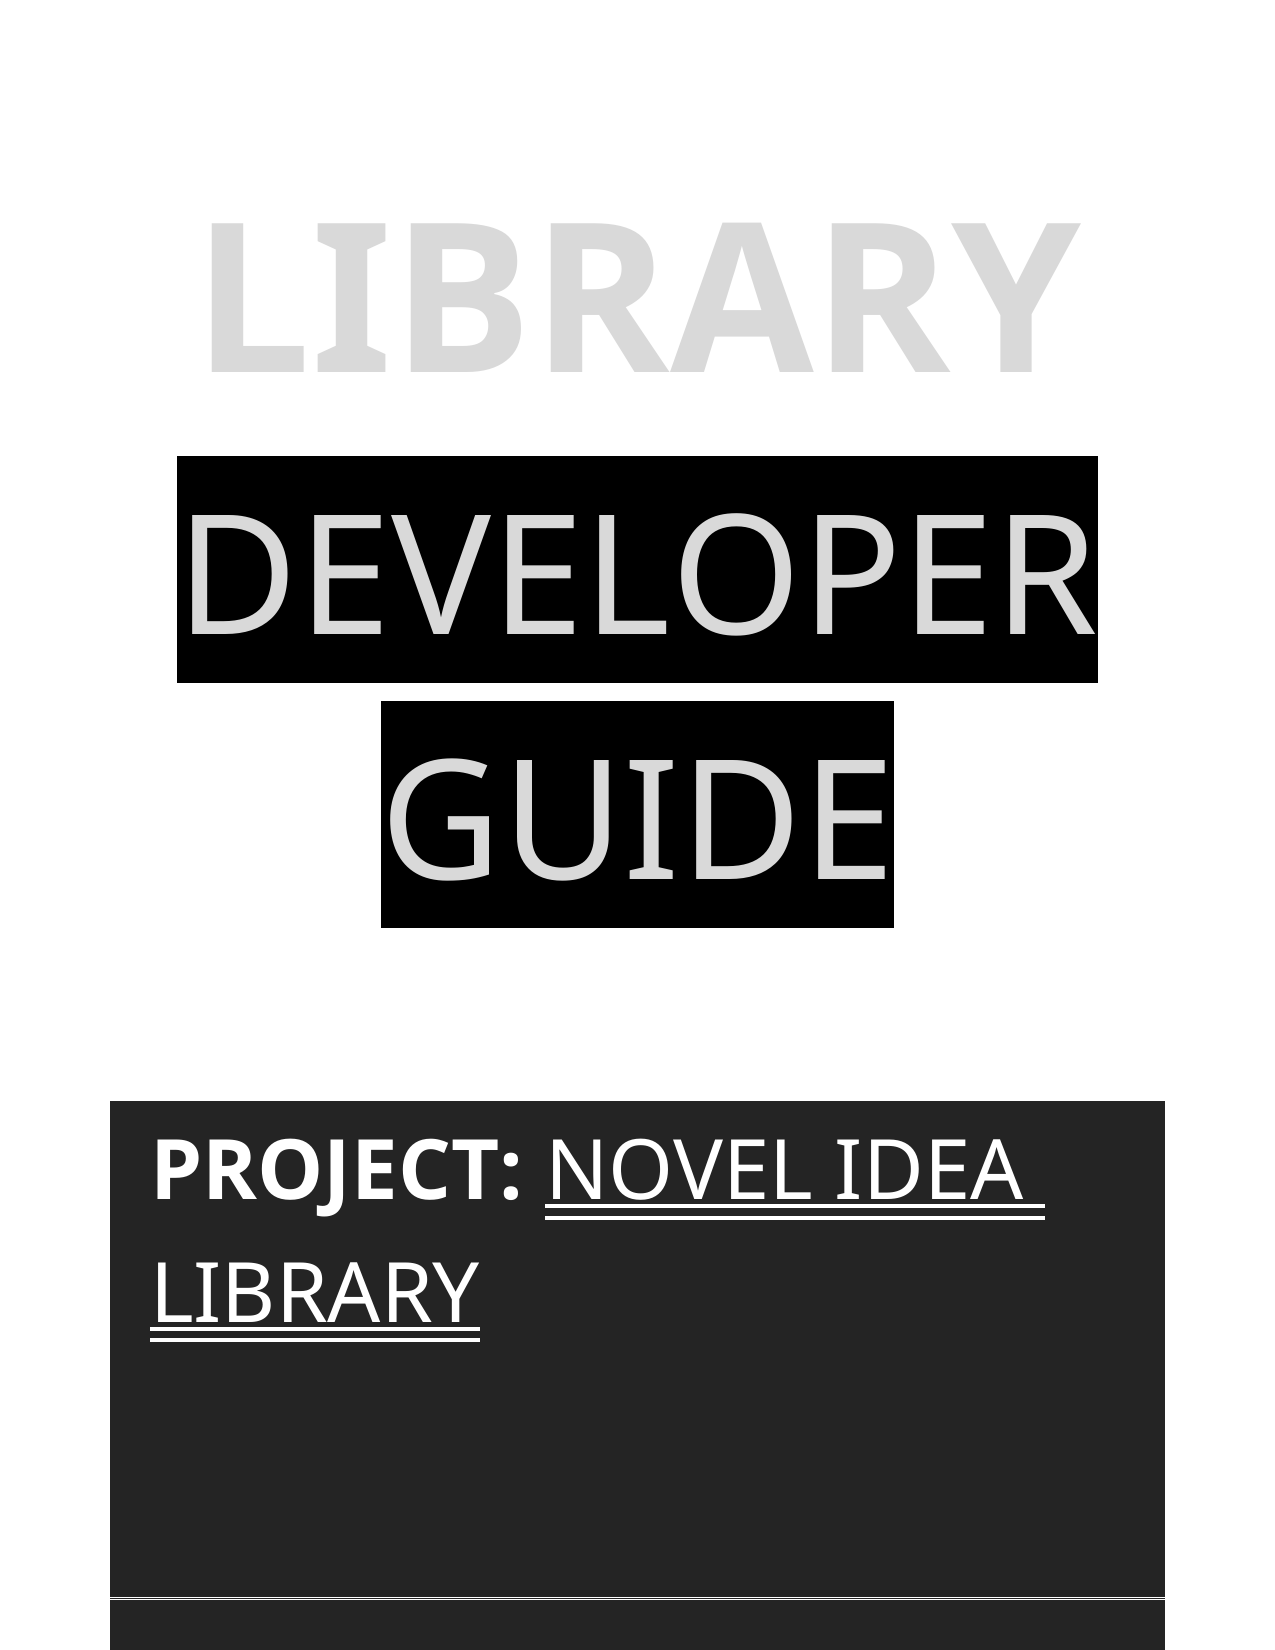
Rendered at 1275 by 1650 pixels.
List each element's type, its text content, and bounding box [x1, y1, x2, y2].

text LIBRARY [150, 150, 1125, 434]
text PROJECT: NOVEL IDEA LIBRARY [150, 1110, 1125, 1346]
text DEVELOPER GUIDE [150, 456, 1125, 928]
